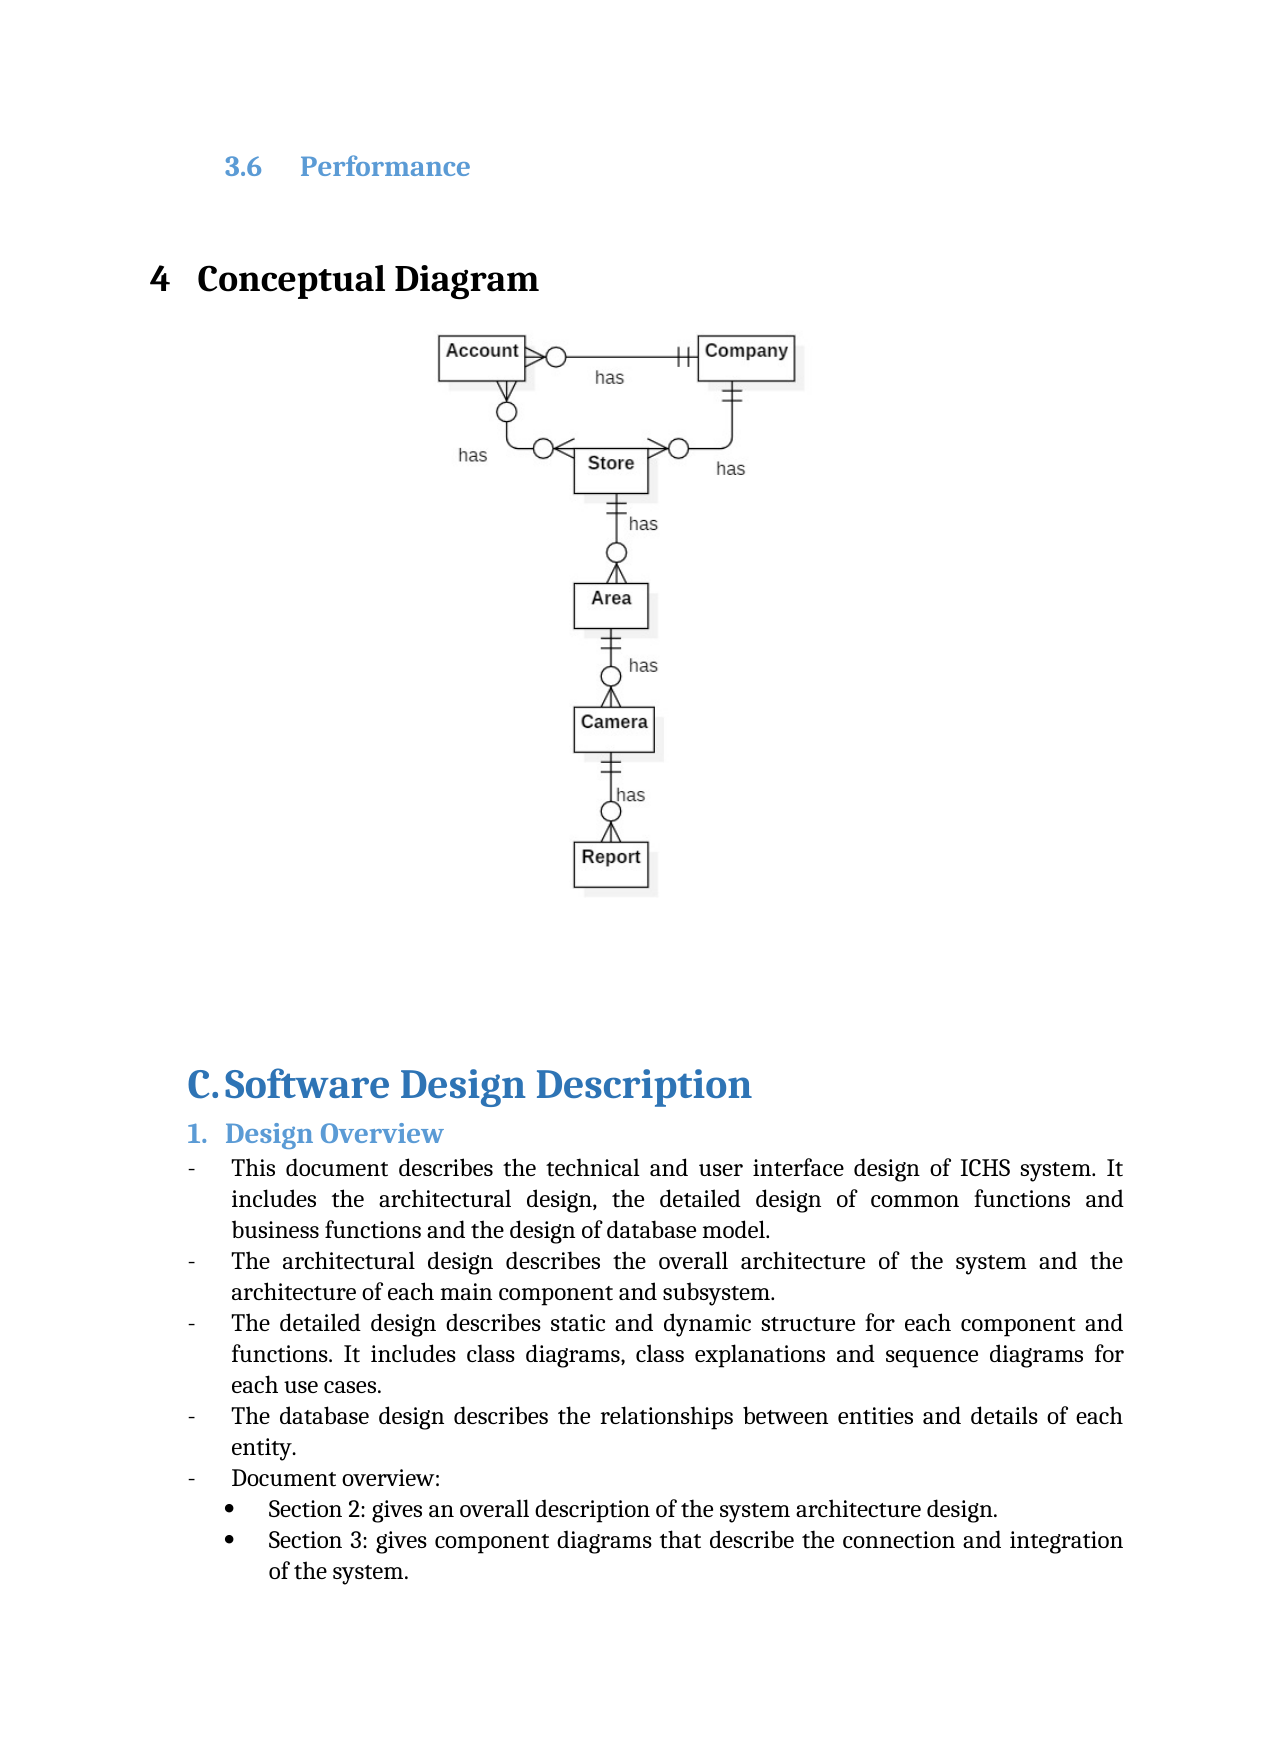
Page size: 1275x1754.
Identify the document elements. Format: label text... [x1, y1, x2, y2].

list The detailed design describes static and dynamic structure for each component and functions. It includes class diagrams, class explanations and sequence diagrams for each use cases. [187, 1309, 1125, 1399]
list This document describes the technical and user interface design of ICHS system. It includes the architectural design, the detailed design of common functions and business functions and the design of database model. [187, 1153, 1125, 1244]
list Section 2: gives an overall description of the system architecture design. [225, 1495, 1125, 1524]
picture [425, 322, 850, 943]
subtitle Conceptual Diagram [150, 258, 1125, 301]
list Performance [225, 150, 1125, 183]
list Document overview: [187, 1464, 1125, 1493]
list The architectural design describes the overall architecture of the system and the architecture of each main component and subsystem. [187, 1247, 1125, 1306]
subtitle Software Design Description [187, 1061, 1125, 1109]
list Section 3: gives component diagrams that describe the connection and integration of the system. [225, 1526, 1125, 1586]
list The database design describes the relationships between entities and details of each entity. [187, 1402, 1125, 1462]
subtitle Design Overview [187, 1117, 1125, 1151]
